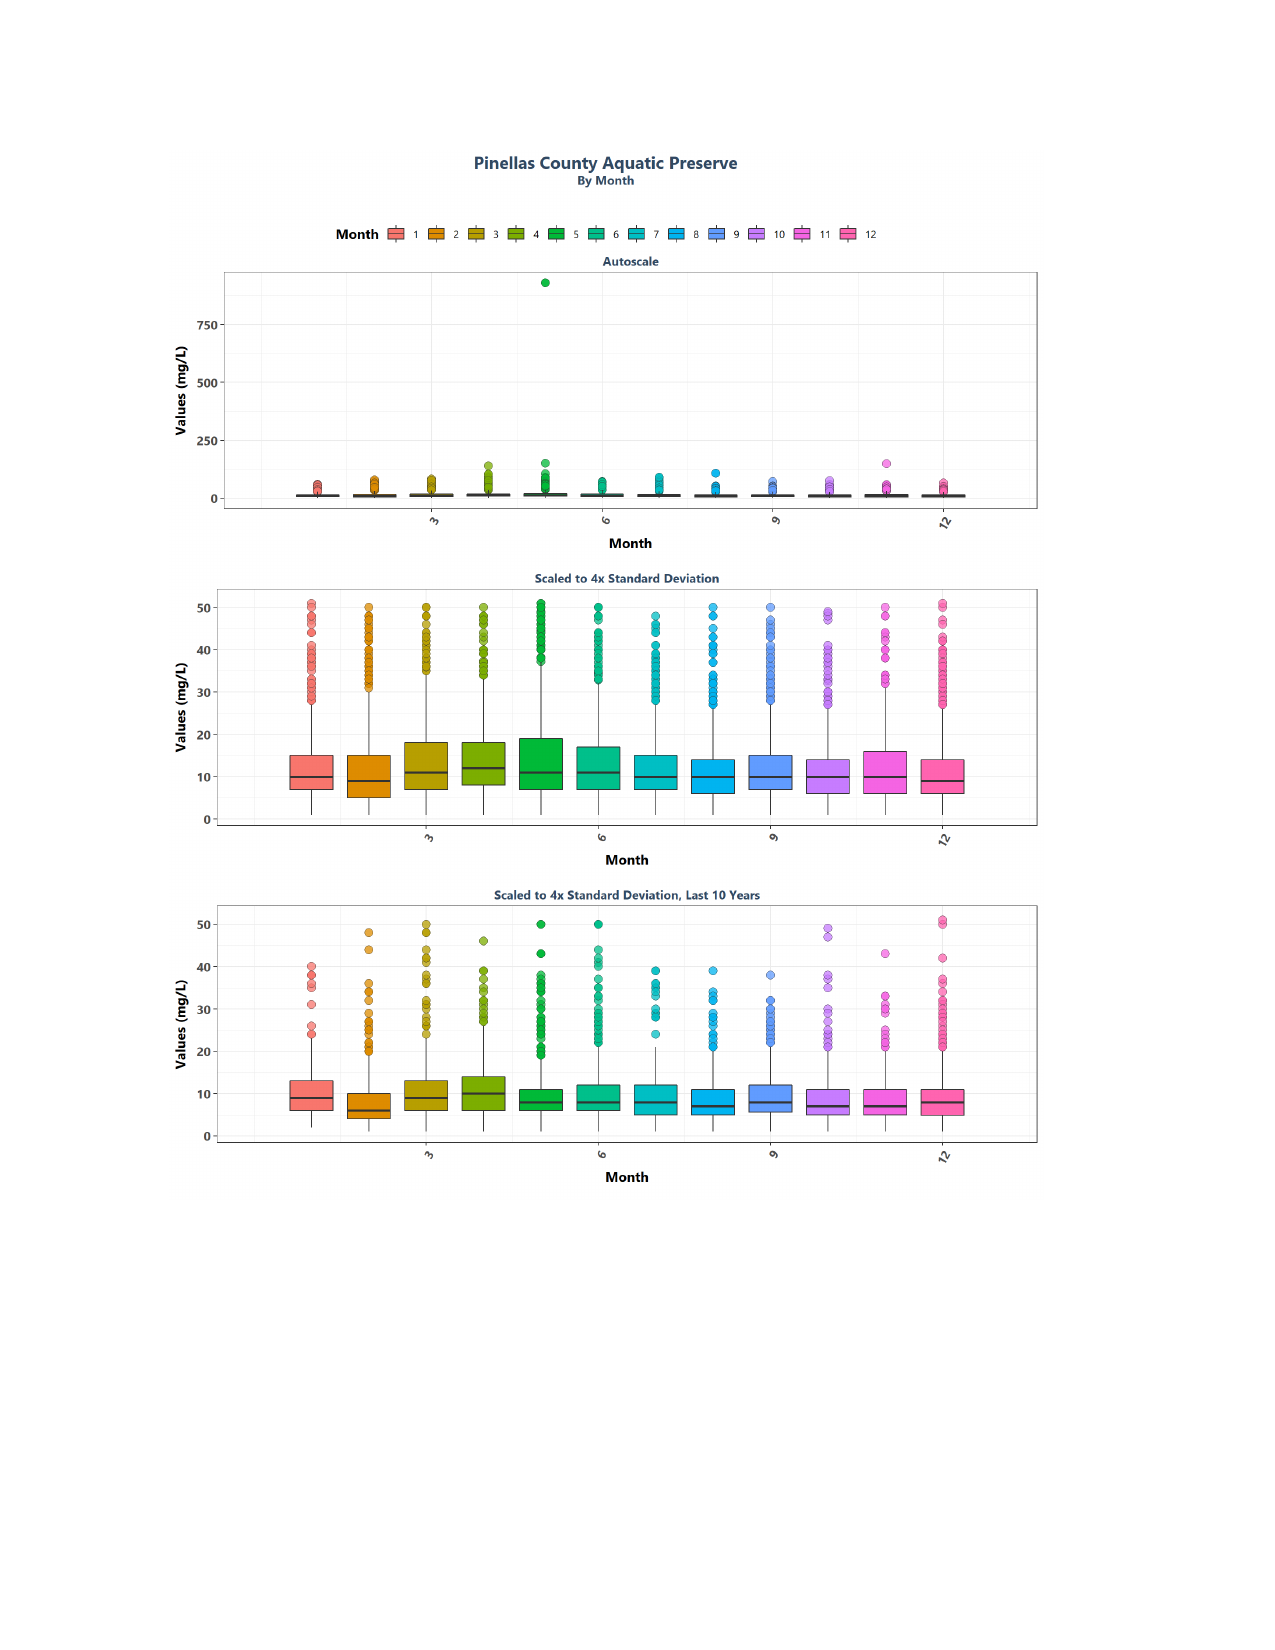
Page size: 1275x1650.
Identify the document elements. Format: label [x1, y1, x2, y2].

picture [168, 150, 1044, 1200]
